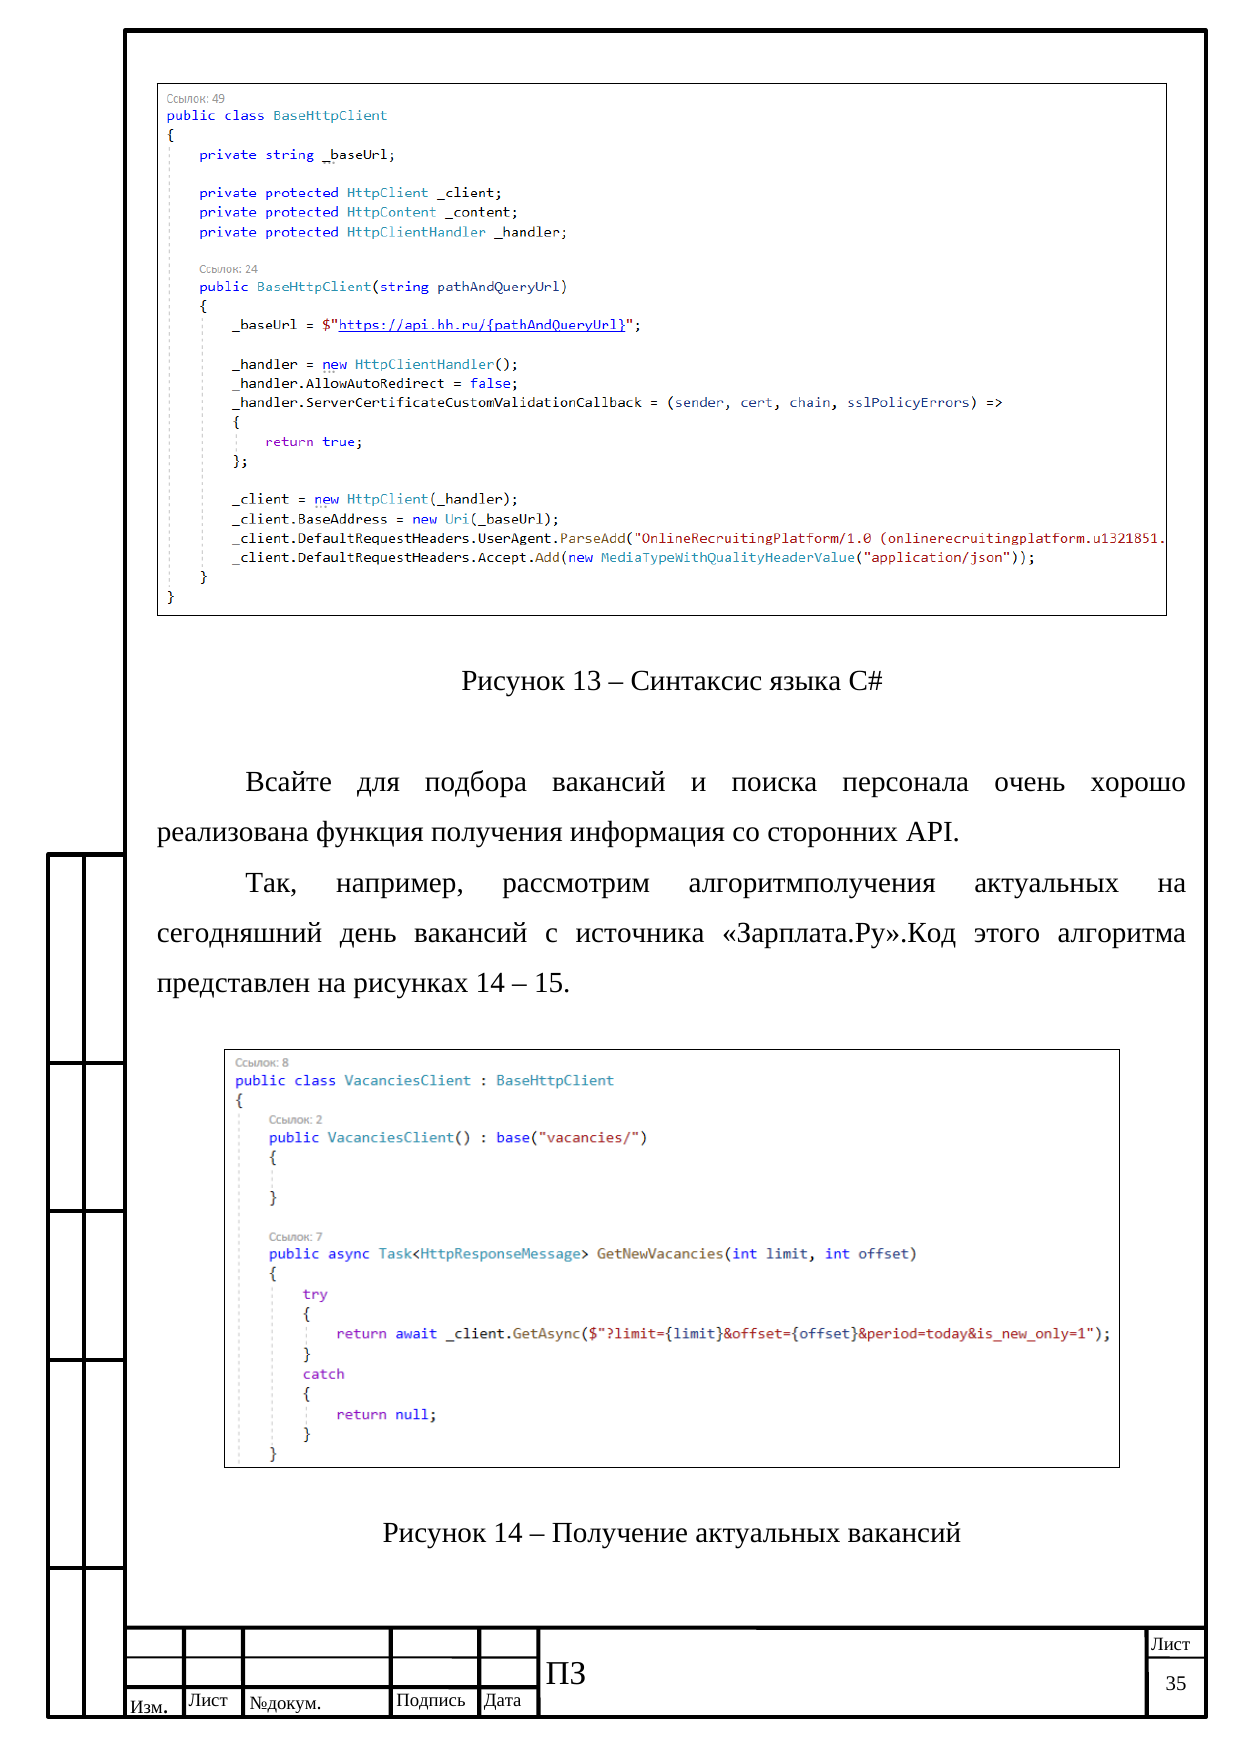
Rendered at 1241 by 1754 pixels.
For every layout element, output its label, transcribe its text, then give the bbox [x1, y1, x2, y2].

text Всайте для подбора вакансий и поиска персонала очень хорошо реализована функция получения информация со сторонних API. [157, 764, 1187, 848]
text Так, например, рассмотрим алгоритмполучения актуальных на сегодняшний день вакансий с источника «Зарплата.Ру».Код этого алгоритма представлен на рисунках 14 – 15. [157, 865, 1187, 999]
picture [158, 84, 1166, 615]
picture [225, 1050, 1119, 1467]
text Рисунок 14 – Получение актуальных вакансий [157, 1516, 1187, 1549]
text Рисунок 13 – Синтаксис языка С# [157, 663, 1187, 697]
